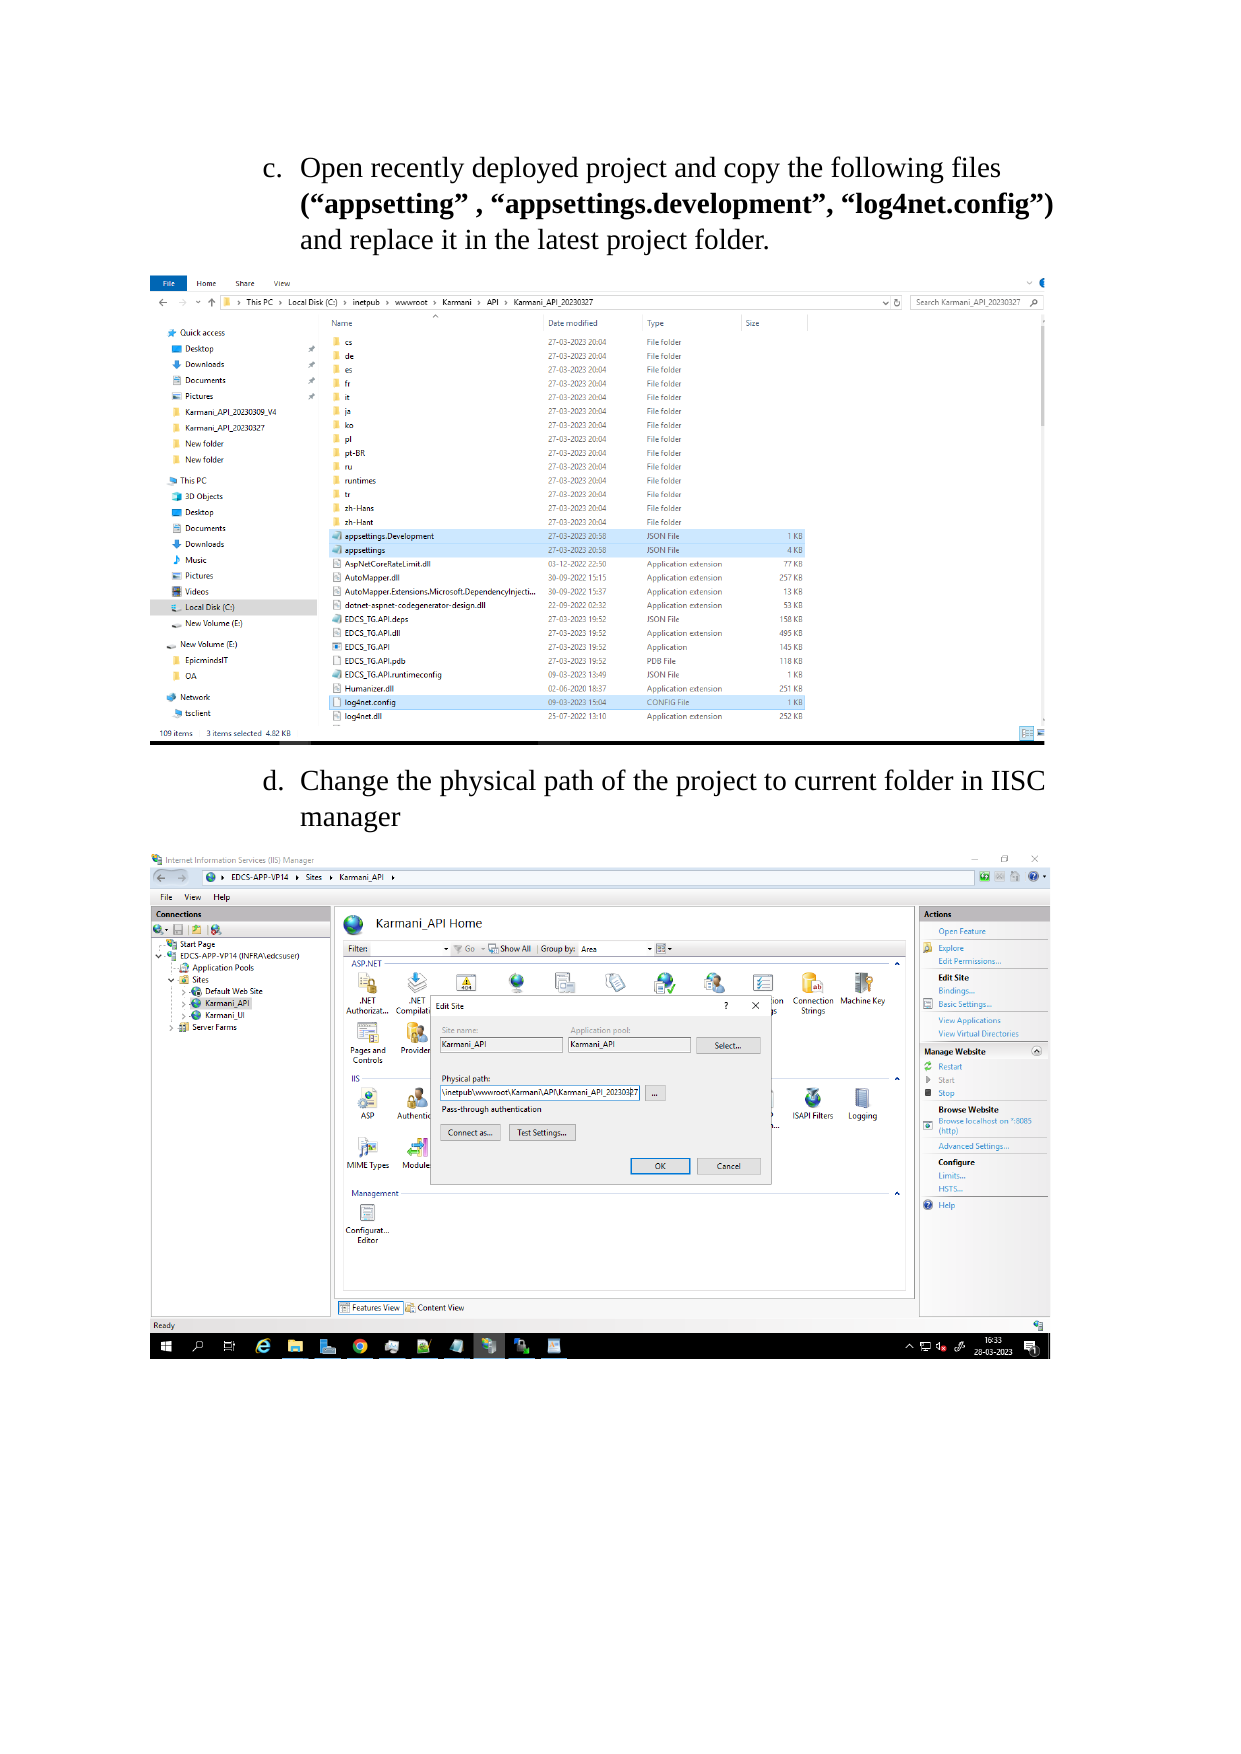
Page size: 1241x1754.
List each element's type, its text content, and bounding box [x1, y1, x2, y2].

list Change the physical path of the project to current folder in IISC manager [262, 763, 1090, 833]
picture [150, 852, 1050, 1359]
picture [150, 275, 1045, 745]
list Open recently deployed project and copy the following files (“appsetting” , “appsettings.development”, “log4net.config”) and replace it in the latest project folder. [262, 150, 1090, 256]
